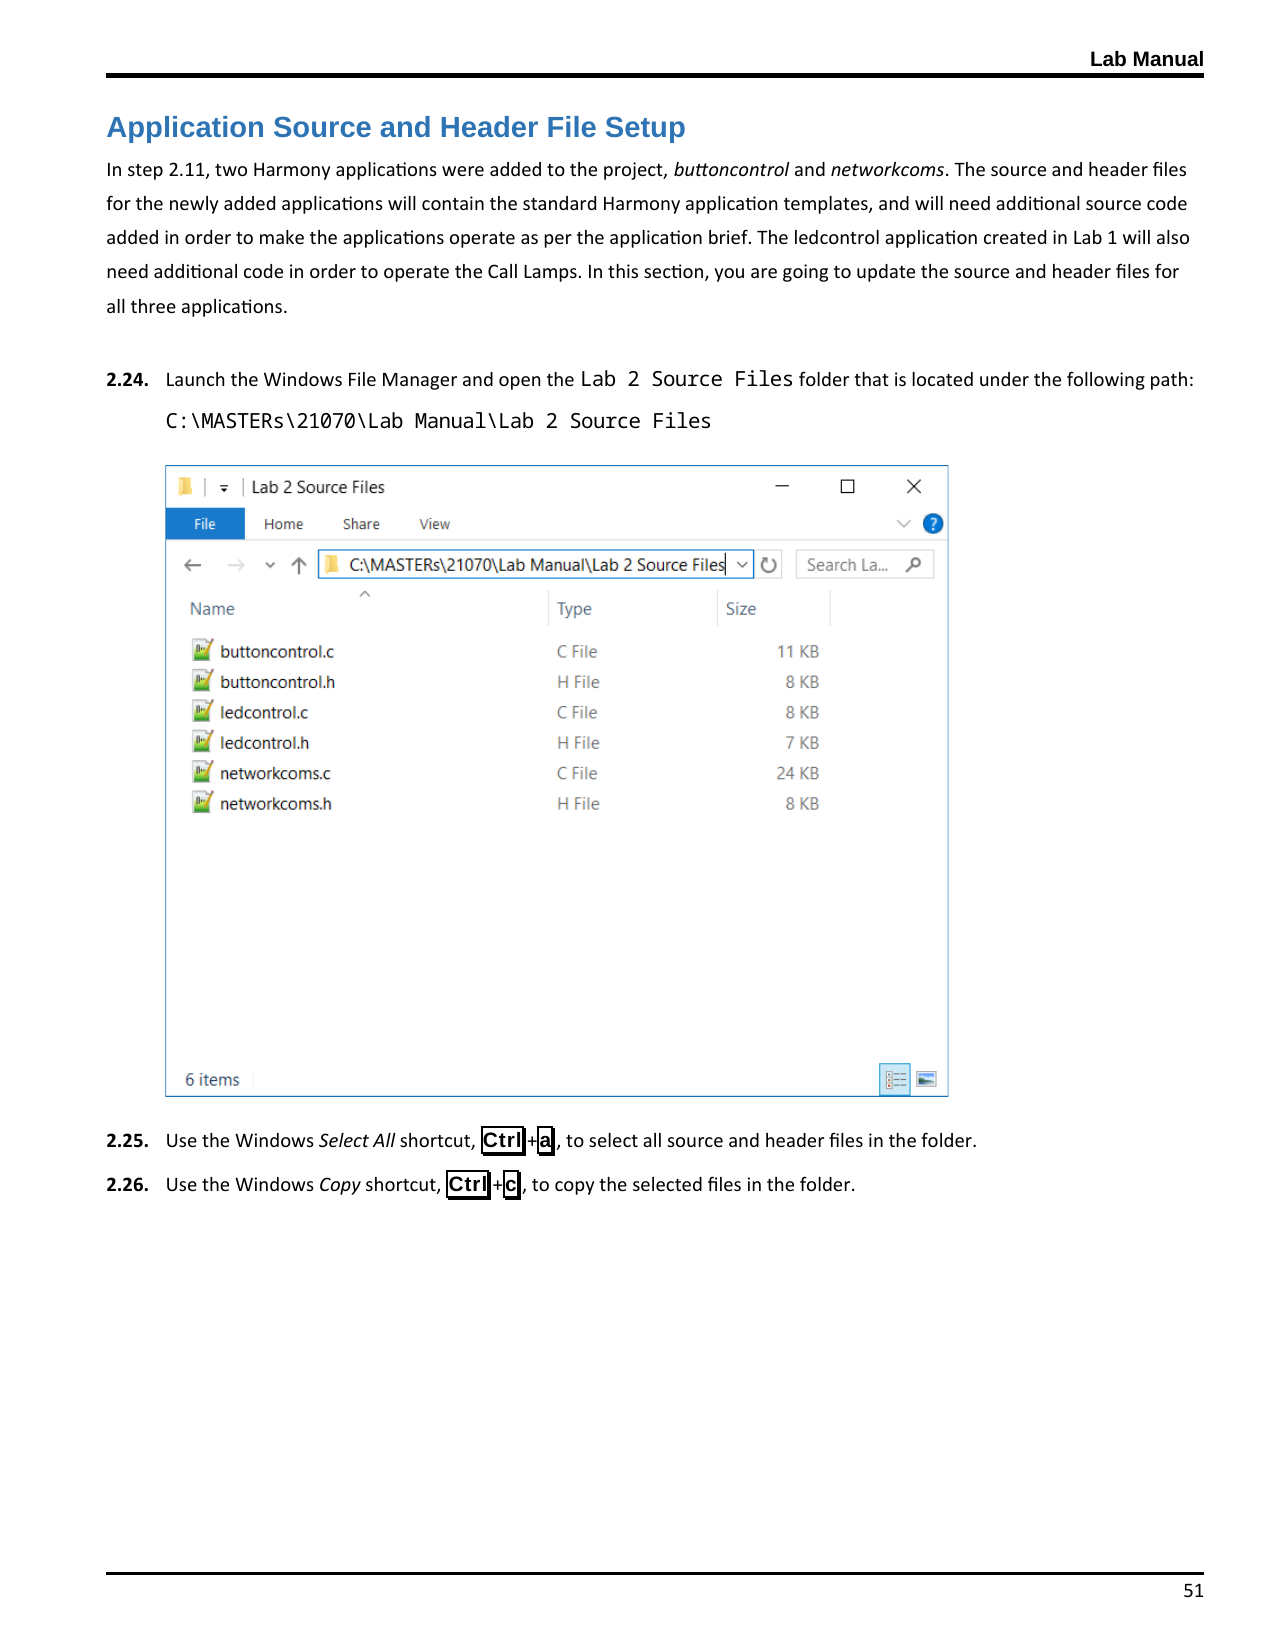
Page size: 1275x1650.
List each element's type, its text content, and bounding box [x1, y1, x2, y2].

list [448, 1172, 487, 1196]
text In step 2.11, two Harmony applications were added to the project, buttoncontrol and networkcoms. The source and header files for the newly added applications will contain the standard Harmony application templates, and will need additional source code added in order to make the applications operate as per the application brief. The ledcontrol application created in Lab 1 will also need additional code in order to operate the Call Lamps. In this section, you are going to update the source and header files for all three applications. [106, 156, 1204, 318]
list Use the Windows Copy shortcut, Ctrl+c, to copy the selected files in the folder. [106, 1170, 448, 1200]
list Launch the Windows File Manager and open the Lab 2 Source Files folder that is located under the following path: [106, 364, 1204, 393]
picture [165, 465, 949, 1097]
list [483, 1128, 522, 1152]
table_header [165, 448, 1204, 1123]
list Use the Windows Select All shortcut, Ctrl+a, to select all source and header files in the folder. [106, 1126, 483, 1156]
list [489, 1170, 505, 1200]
subtitle Application Source and Header File Setup [106, 111, 1204, 144]
list C:\MASTERs\21070\Lab Manual\Lab 2 Source Files [165, 406, 1204, 434]
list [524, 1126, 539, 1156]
list Use the Windows Copy shortcut, Ctrl+c, to copy the selected files in the folder. [519, 1170, 1204, 1200]
list Use the Windows Select All shortcut, Ctrl+a, to select all source and header files in the folder. [553, 1126, 1204, 1156]
